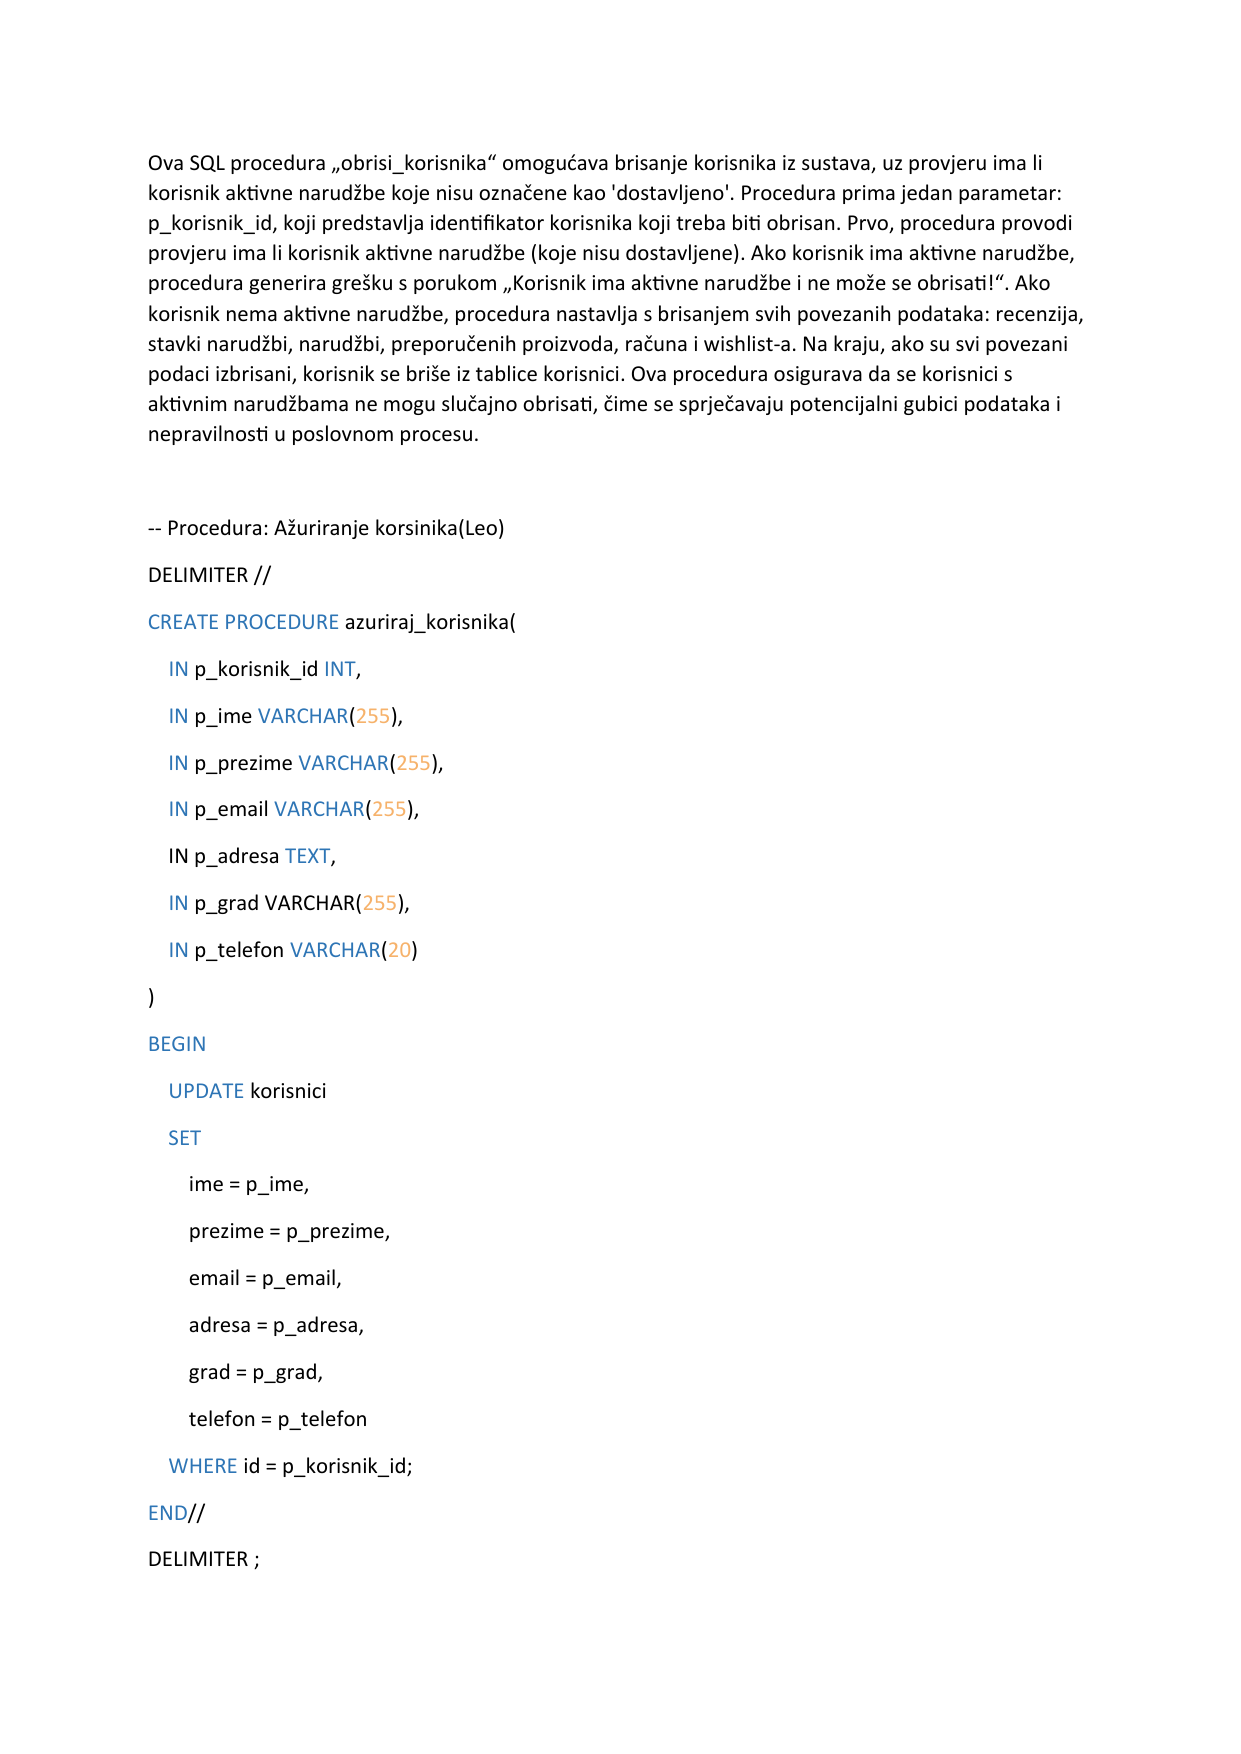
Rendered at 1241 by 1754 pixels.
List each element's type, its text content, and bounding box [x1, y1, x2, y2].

text grad = p_grad, [148, 1357, 1093, 1385]
text Ova SQL procedura „obrisi_korisnika“ omogućava brisanje korisnika iz sustava, uz provjeru ima li korisnik aktivne narudžbe koje nisu označene kao 'dostavljeno'. Procedura prima jedan parametar: p_korisnik_id, koji predstavlja identifikator korisnika koji treba biti obrisan. Prvo, procedura provodi provjeru ima li korisnik aktivne narudžbe (koje nisu dostavljene). Ako korisnik ima aktivne narudžbe, procedura generira grešku s porukom „Korisnik ima aktivne narudžbe i ne može se obrisati!“. Ako korisnik nema aktivne narudžbe, procedura nastavlja s brisanjem svih povezanih podataka: recenzija, stavki narudžbi, narudžbi, preporučenih proizvoda, računa i wishlist-a. Na kraju, ako su svi povezani podaci izbrisani, korisnik se briše iz tablice korisnici. Ova procedura osigurava da se korisnici s aktivnim narudžbama ne mogu slučajno obrisati, čime se sprječavaju potencijalni gubici podataka i nepravilnosti u poslovnom procesu. [148, 148, 1093, 447]
text IN p_grad VARCHAR(255), [148, 888, 1093, 916]
text IN p_ime VARCHAR(255), [148, 701, 1093, 729]
text IN p_prezime VARCHAR(255), [148, 748, 1093, 776]
text IN p_telefon VARCHAR(20) [148, 935, 1093, 963]
text -- Procedura: Ažuriranje korsinika(Leo) [148, 513, 1093, 541]
text ) [148, 982, 1093, 1010]
text BEGIN [148, 1029, 1093, 1057]
text CREATE PROCEDURE azuriraj_korisnika( [148, 607, 1093, 635]
text WHERE id = p_korisnik_id; [148, 1451, 1093, 1479]
text email = p_email, [148, 1263, 1093, 1291]
text ime = p_ime, [148, 1169, 1093, 1197]
text adresa = p_adresa, [148, 1310, 1093, 1338]
text IN p_adresa TEXT, [148, 841, 1093, 869]
text END// [148, 1498, 1093, 1526]
text telefon = p_telefon [148, 1404, 1093, 1432]
text SET [148, 1123, 1093, 1151]
text DELIMITER // [148, 560, 1093, 588]
text prezime = p_prezime, [148, 1216, 1093, 1244]
text DELIMITER ; [148, 1544, 1093, 1572]
text IN p_korisnik_id INT, [148, 654, 1093, 682]
text IN p_email VARCHAR(255), [148, 794, 1093, 822]
text UPDATE korisnici [148, 1076, 1093, 1104]
